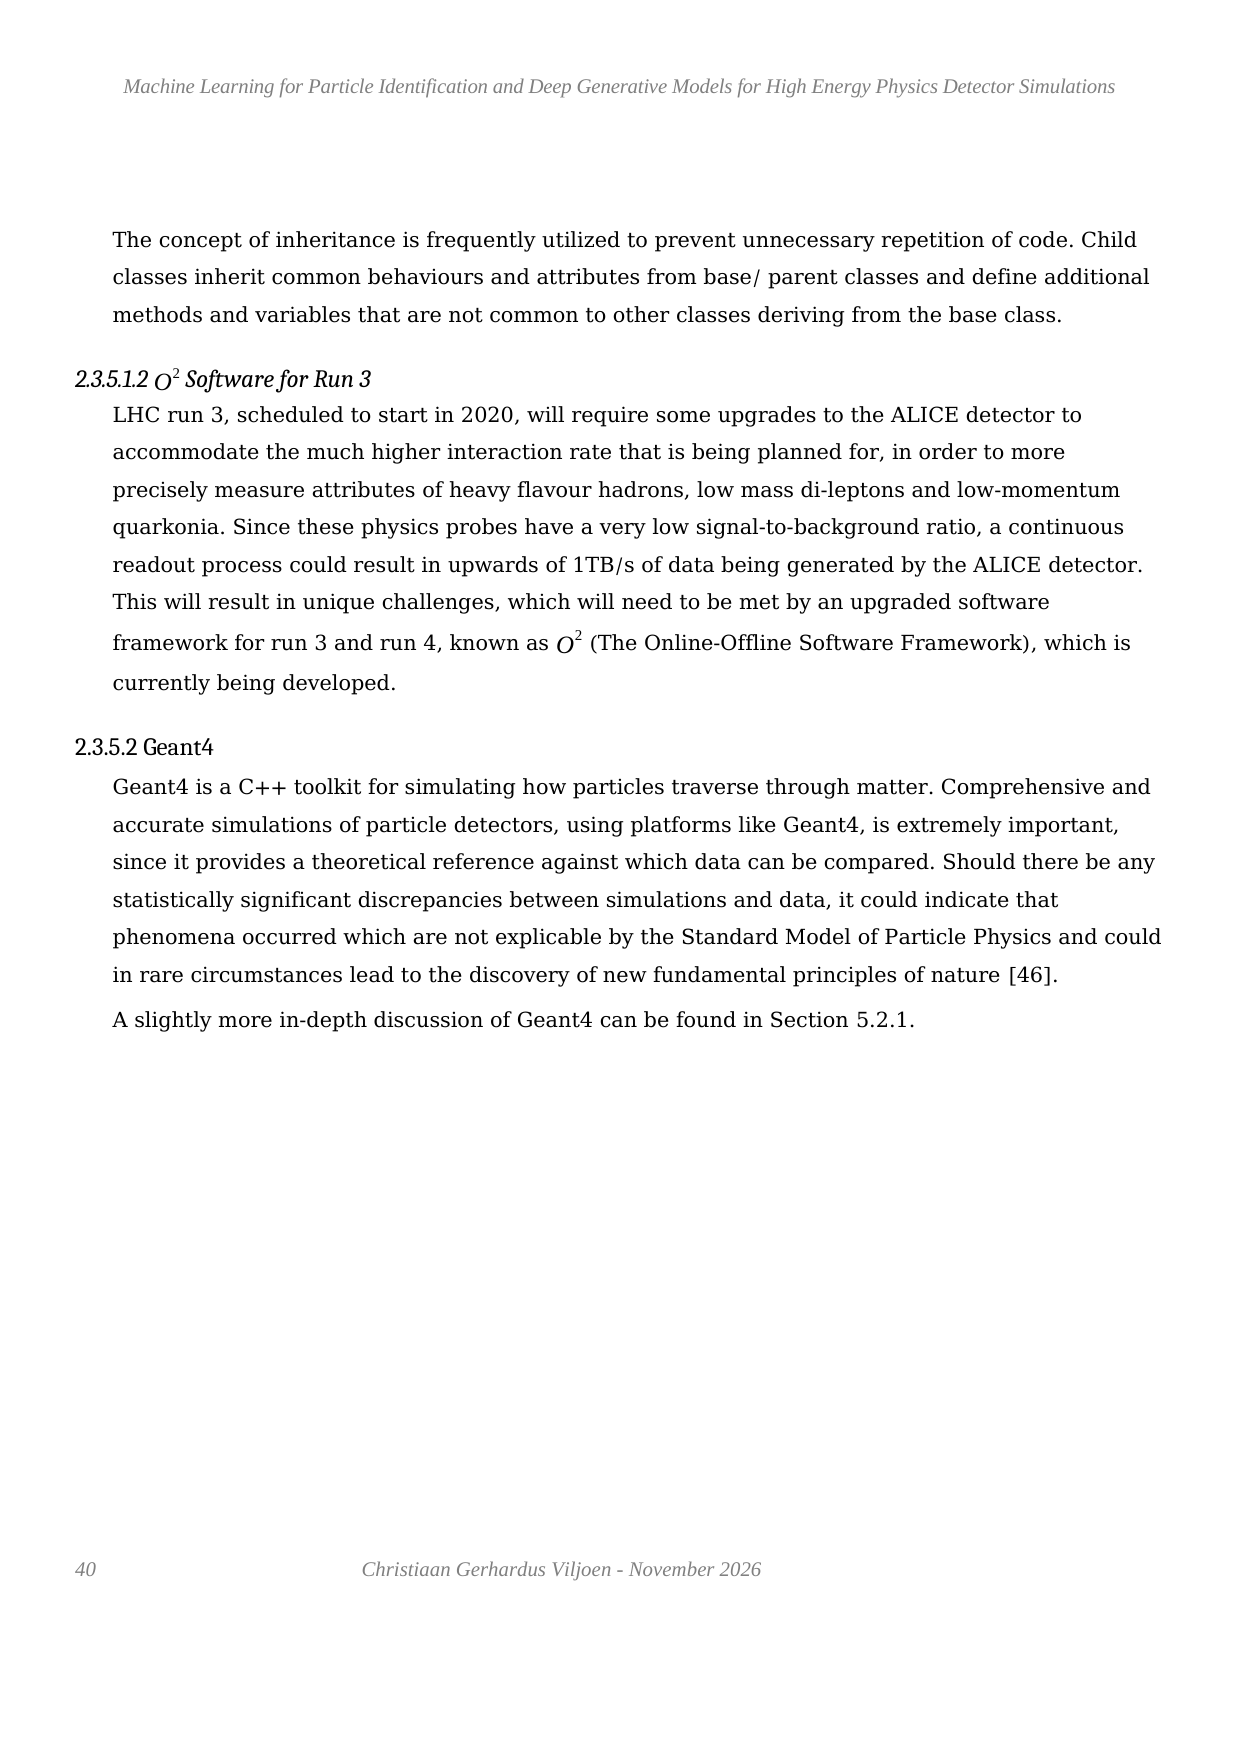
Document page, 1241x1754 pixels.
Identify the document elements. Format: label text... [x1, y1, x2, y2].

subtitle Geant4 [75, 733, 1165, 761]
text LHC run 3, scheduled to start in 2020, will require some upgrades to the ALICE detector to accommodate the much higher interaction rate that is being planned for, in order to more precisely measure attributes of heavy flavour hadrons, low mass di-leptons and low-momentum quarkonia. Since these physics probes have a very low signal-to-background ratio, a continuous readout process could result in upwards of 1TB/s of data being generated by the ALICE detector. This will result in unique challenges, which will need to be met by an upgraded software framework for run 3 and run 4, known as (The Online-Offline Software Framework), which is currently being developed. [112, 401, 1165, 695]
text A slightly more in-depth discussion of Geant4 can be found in Section 5.2.1. [112, 1007, 1165, 1032]
text Geant4 is a C++ toolkit for simulating how particles traverse through matter. Comprehensive and accurate simulations of particle detectors, using platforms like Geant4, is extremely important, since it provides a theoretical reference against which data can be compared. Should there be any statistically significant discrepancies between simulations and data, it could indicate that phenomena occurred which are not explicable by the Standard Model of Particle Physics and could in rare circumstances lead to the discovery of new fundamental principles of nature . [112, 774, 1165, 986]
text The concept of inheritance is frequently utilized to prevent unnecessary repetition of code. Child classes inherit common behaviours and attributes from base/ parent classes and define additional methods and variables that are not common to other classes deriving from the base class. [112, 227, 1165, 327]
subtitle Software for Run 3 [75, 364, 1165, 395]
